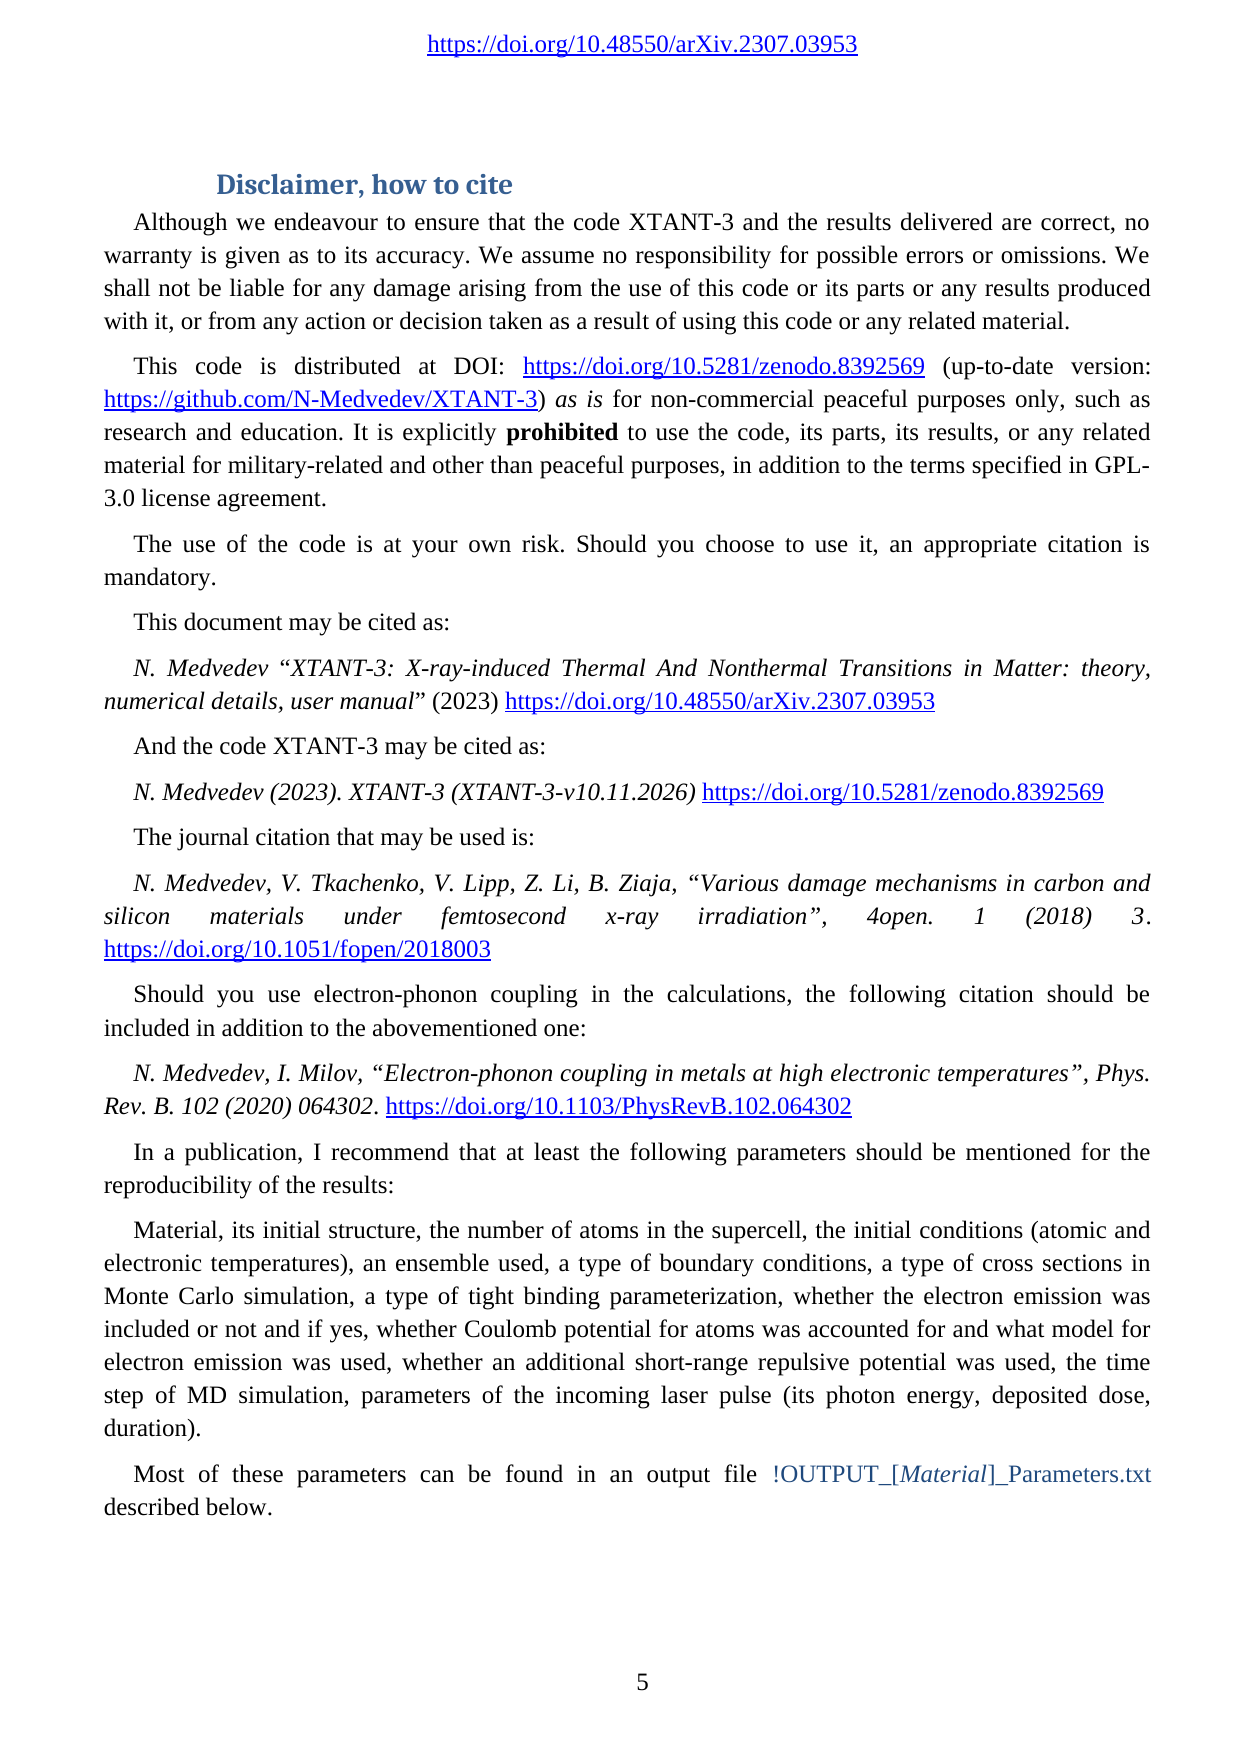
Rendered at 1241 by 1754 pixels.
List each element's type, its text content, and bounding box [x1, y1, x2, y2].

text Although we endeavour to ensure that the code XTANT-3 and the results delivered are correct, no warranty is given as to its accuracy. We assume no responsibility for possible errors or omissions. We shall not be liable for any damage arising from the use of this code or its parts or any results produced with it, or from any action or decision taken as a result of using this code or any related material. [103, 207, 1152, 334]
text N. Medvedev “XTANT-3: X-ray-induced Thermal And Nonthermal Transitions in Matter: theory, numerical details, user manual” (2023) https://doi.org/10.48550/arXiv.2307.03953 [103, 653, 1152, 715]
text Most of these parameters can be found in an output file !OUTPUT_[Material]_Parameters.txt described below. [103, 1459, 1152, 1521]
text This code is distributed at DOI: https://doi.org/10.5281/zenodo.8392569 (up-to-date version: https://github.com/N-Medvedev/XTANT-3) as is for non-commercial peaceful purposes only, such as research and education. It is explicitly prohibited to use the code, its parts, its results, or any related material for military-related and other than peaceful purposes, in addition to the terms specified in GPL-3.0 license agreement. [103, 351, 1152, 512]
text N. Medvedev, V. Tkachenko, V. Lipp, Z. Li, B. Ziaja, “Various damage mechanisms in carbon and silicon materials under femtosecond x-ray irradiation”, 4open. 1 (2018) 3. https://doi.org/10.1051/fopen/2018003 [103, 868, 1152, 963]
text The use of the code is at your own risk. Should you choose to use it, an appropriate citation is mandatory. [103, 529, 1152, 591]
subtitle Disclaimer, how to cite [216, 168, 1152, 202]
text In a publication, I recommend that at least the following parameters should be mentioned for the reproducibility of the results: [103, 1137, 1152, 1198]
text N. Medvedev, I. Milov, “Electron-phonon coupling in metals at high electronic temperatures”, Phys. Rev. B. 102 (2020) 064302. https://doi.org/10.1103/PhysRevB.102.064302 [103, 1058, 1152, 1120]
text Material, its initial structure, the number of atoms in the supercell, the initial conditions (atomic and electronic temperatures), an ensemble used, a type of boundary conditions, a type of cross sections in Monte Carlo simulation, a type of tight binding parameterization, whether the electron emission was included or not and if yes, whether Coulomb potential for atoms was accounted for and what model for electron emission was used, whether an additional short-range repulsive potential was used, the time step of MD simulation, parameters of the incoming laser pulse (its photon energy, deposited dose, duration). [103, 1215, 1152, 1442]
text And the code XTANT-3 may be cited as: [103, 731, 1152, 760]
text N. Medvedev (2023). XTANT-3 (XTANT-3-v27.05.2024) https://doi.org/10.5281/zenodo.8392569 [103, 777, 1152, 806]
text Should you use electron-phonon coupling in the calculations, the following citation should be included in addition to the abovementioned one: [103, 979, 1152, 1041]
text The journal citation that may be used is: [103, 822, 1152, 851]
text This document may be cited as: [103, 607, 1152, 636]
